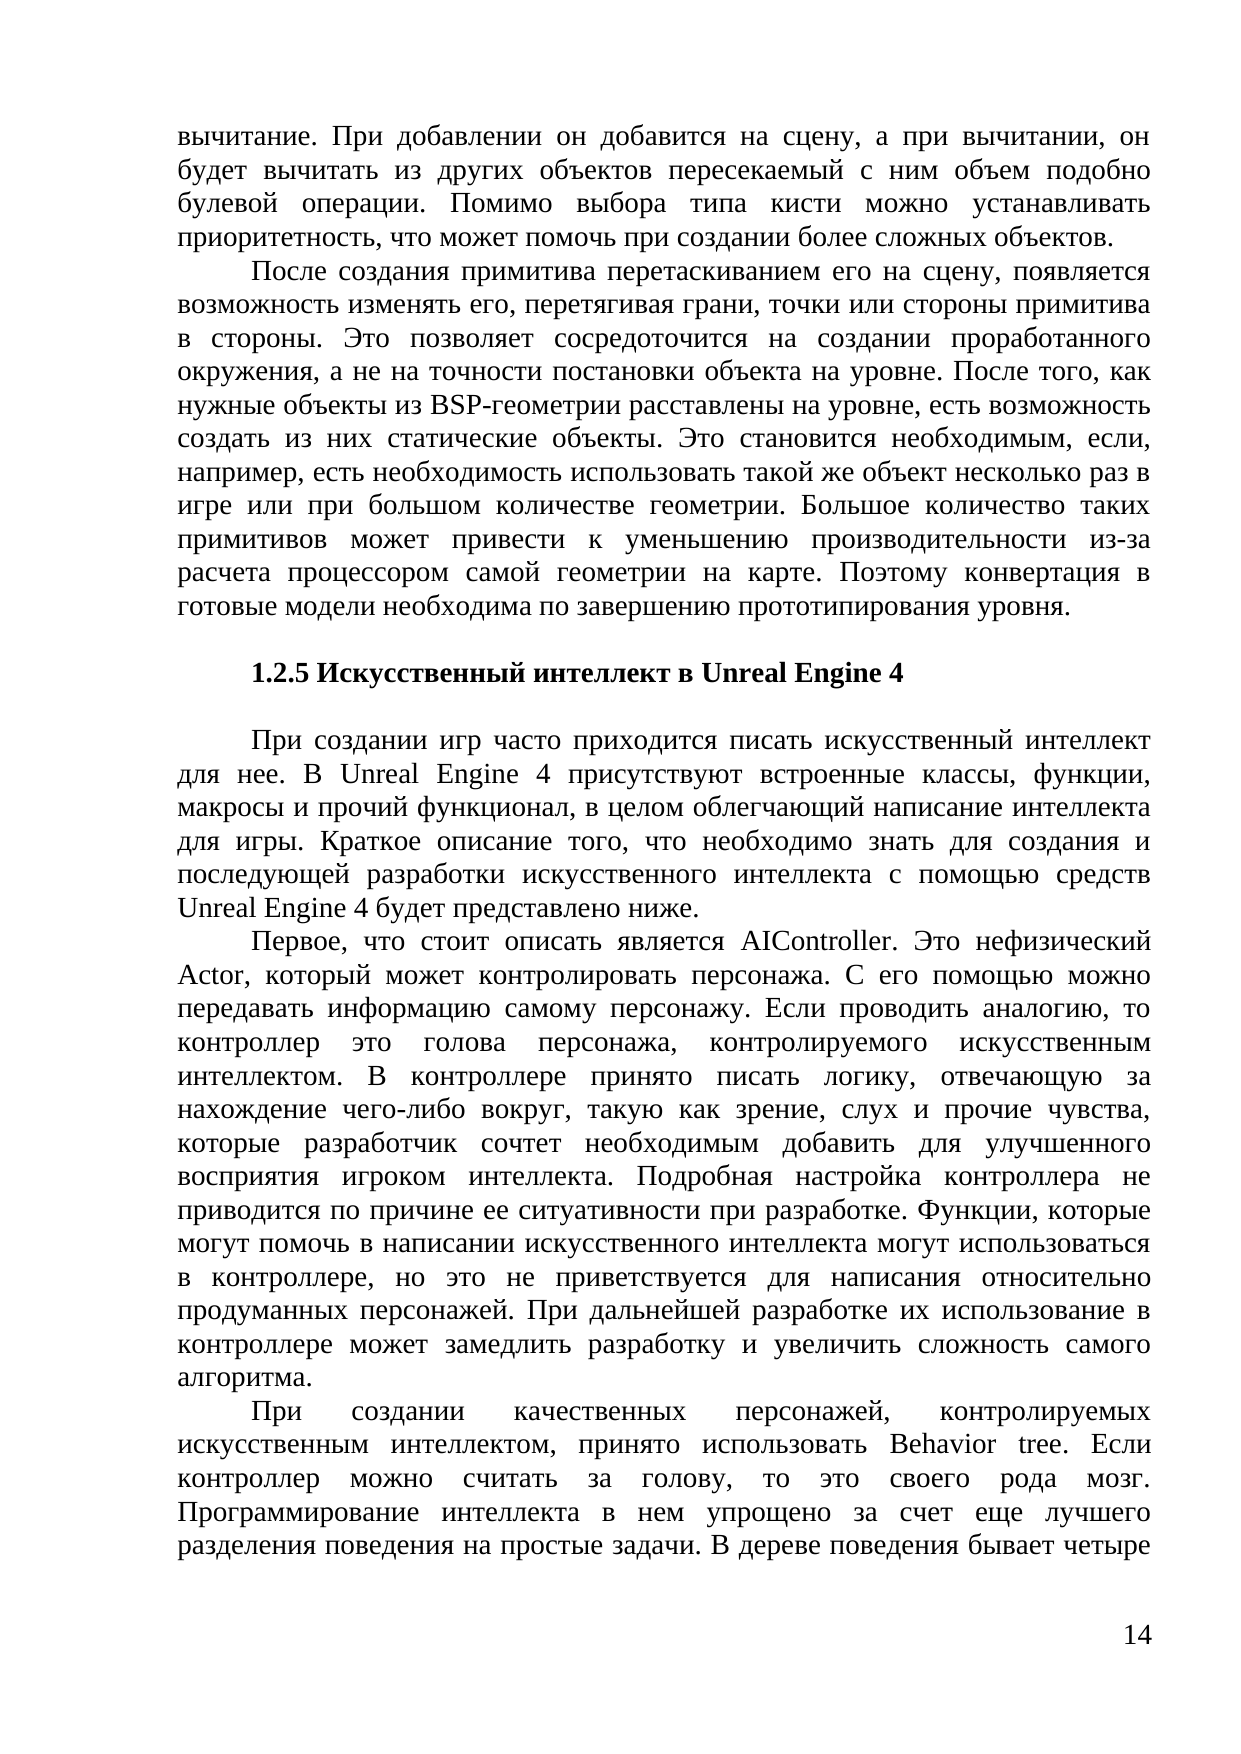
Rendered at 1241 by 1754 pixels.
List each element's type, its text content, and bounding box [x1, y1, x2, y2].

text При создании игр часто приходится писать искусственный интеллект для нее. В Unreal Engine 4 присутствуют встроенные классы, функции, макросы и прочий функционал, в целом облегчающий написание интеллекта для игры. Краткое описание того, что необходимо знать для создания и последующей разработки искусственного интеллекта с помощью средств Unreal Engine 4 будет представлено ниже. [177, 722, 1152, 923]
text После создания примитива перетаскиванием его на сцену, появляется возможность изменять его, перетягивая грани, точки или стороны примитива в стороны. Это позволяет сосредоточится на создании проработанного окружения, а не на точности постановки объекта на уровне. После того, как нужные объекты из BSP-геометрии расставлены на уровне, есть возможность создать из них статические объекты. Это становится необходимым, если, например, есть необходимость использовать такой же объект несколько раз в игре или при большом количестве геометрии. Большое количество таких примитивов может привести к уменьшению производительности из-за расчета процессором самой геометрии на карте. Поэтому конвертация в готовые модели необходима по завершению прототипирования уровня. [177, 253, 1152, 622]
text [177, 118, 1152, 253]
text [177, 1393, 1152, 1561]
text 1.2.5 Искусственный интеллект в Unreal Engine 4 [177, 655, 1152, 689]
text Первое, что стоит описать является AIController. Это нефизический Actor, который может контролировать персонажа. С его помощью можно передавать информацию самому персонажу. Если проводить аналогию, то контроллер это голова персонажа, контролируемого искусственным интеллектом. В контроллере принято писать логику, отвечающую за нахождение чего-либо вокруг, такую как зрение, слух и прочие чувства, которые разработчик сочтет необходимым добавить для улучшенного восприятия игроком интеллекта. Подробная настройка контроллера не приводится по причине ее ситуативности при разработке. Функции, которые могут помочь в написании искусственного интеллекта могут использоваться в контроллере, но это не приветствуется для написания относительно продуманных персонажей. При дальнейшей разработке их использование в контроллере может замедлить разработку и увеличить сложность самого алгоритма. [177, 923, 1152, 1393]
